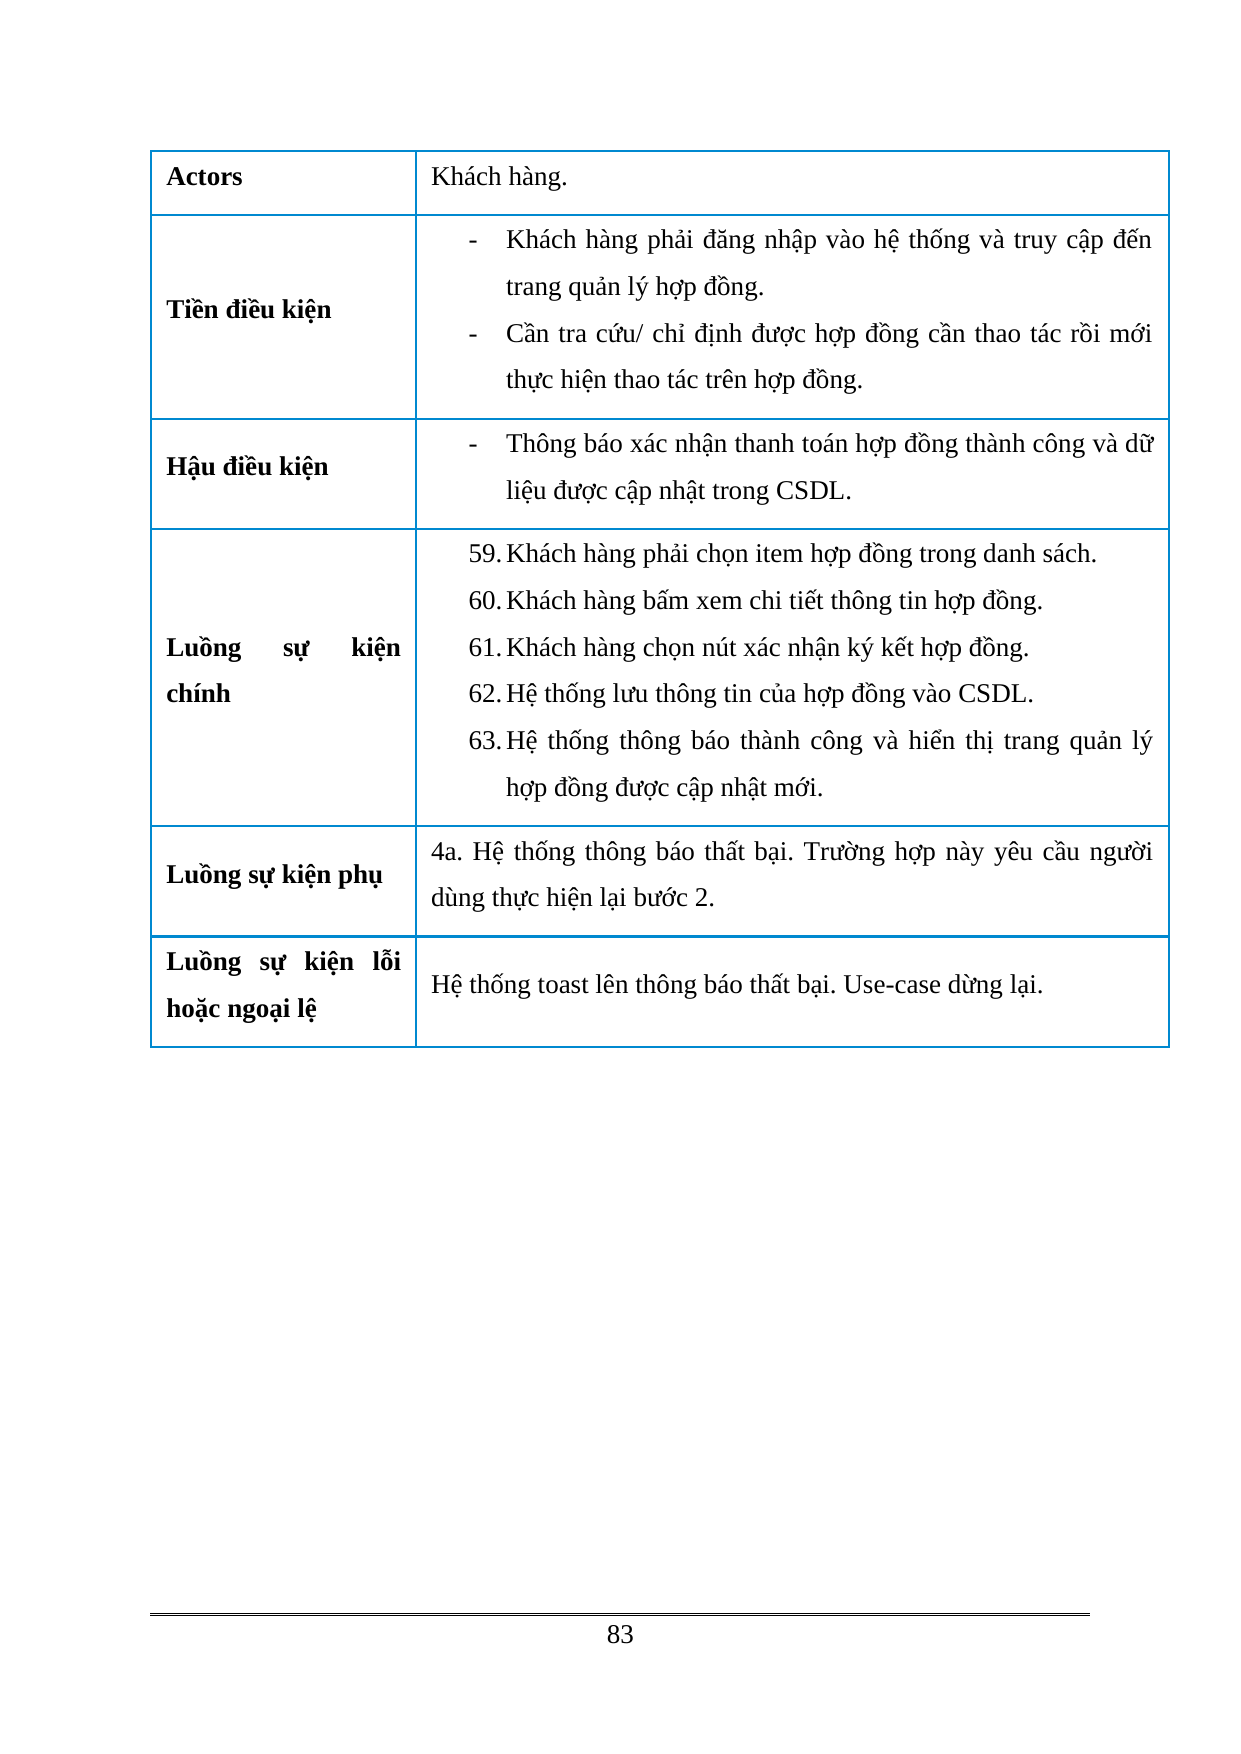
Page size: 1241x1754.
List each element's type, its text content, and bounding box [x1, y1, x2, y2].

table_cell Luồng sự kiện phụ [152, 827, 415, 935]
table_cell Khách hàng phải đăng nhập vào hệ thống và truy cập đến trang quản lý hợp đồng. Cần tra cứu/ chỉ định được hợp đồng cần thao tác rồi mới thực hiện thao tác trên hợp đồng. [417, 216, 1168, 417]
table_cell 4a. Hệ thống thông báo thất bại. Trường hợp này yêu cầu người dùng thực hiện lại bước 2. [417, 827, 1168, 935]
table_cell Hệ thống toast lên thông báo thất bại. Use-case dừng lại. [417, 938, 1168, 1046]
table_cell Hậu điều kiện [152, 420, 415, 528]
table_cell Tiền điều kiện [152, 216, 415, 417]
table_cell Khách hàng. [417, 152, 1168, 214]
table_cell Actors [152, 152, 415, 214]
table_cell Luồng sự kiện chính [152, 530, 415, 825]
table_cell Khách hàng phải chọn item hợp đồng trong danh sách. Khách hàng bấm xem chi tiết thông tin hợp đồng. Khách hàng chọn nút xác nhận ký kết hợp đồng. Hệ thống lưu thông tin của hợp đồng vào CSDL. Hệ thống thông báo thành công và hiển thị trang quản lý hợp đồng được cập nhật mới. [417, 530, 1168, 825]
table_cell Luồng sự kiện lỗi hoặc ngoại lệ [152, 938, 415, 1046]
table_cell Thông báo xác nhận thanh toán hợp đồng thành công và dữ liệu được cập nhật trong CSDL. [417, 420, 1168, 528]
